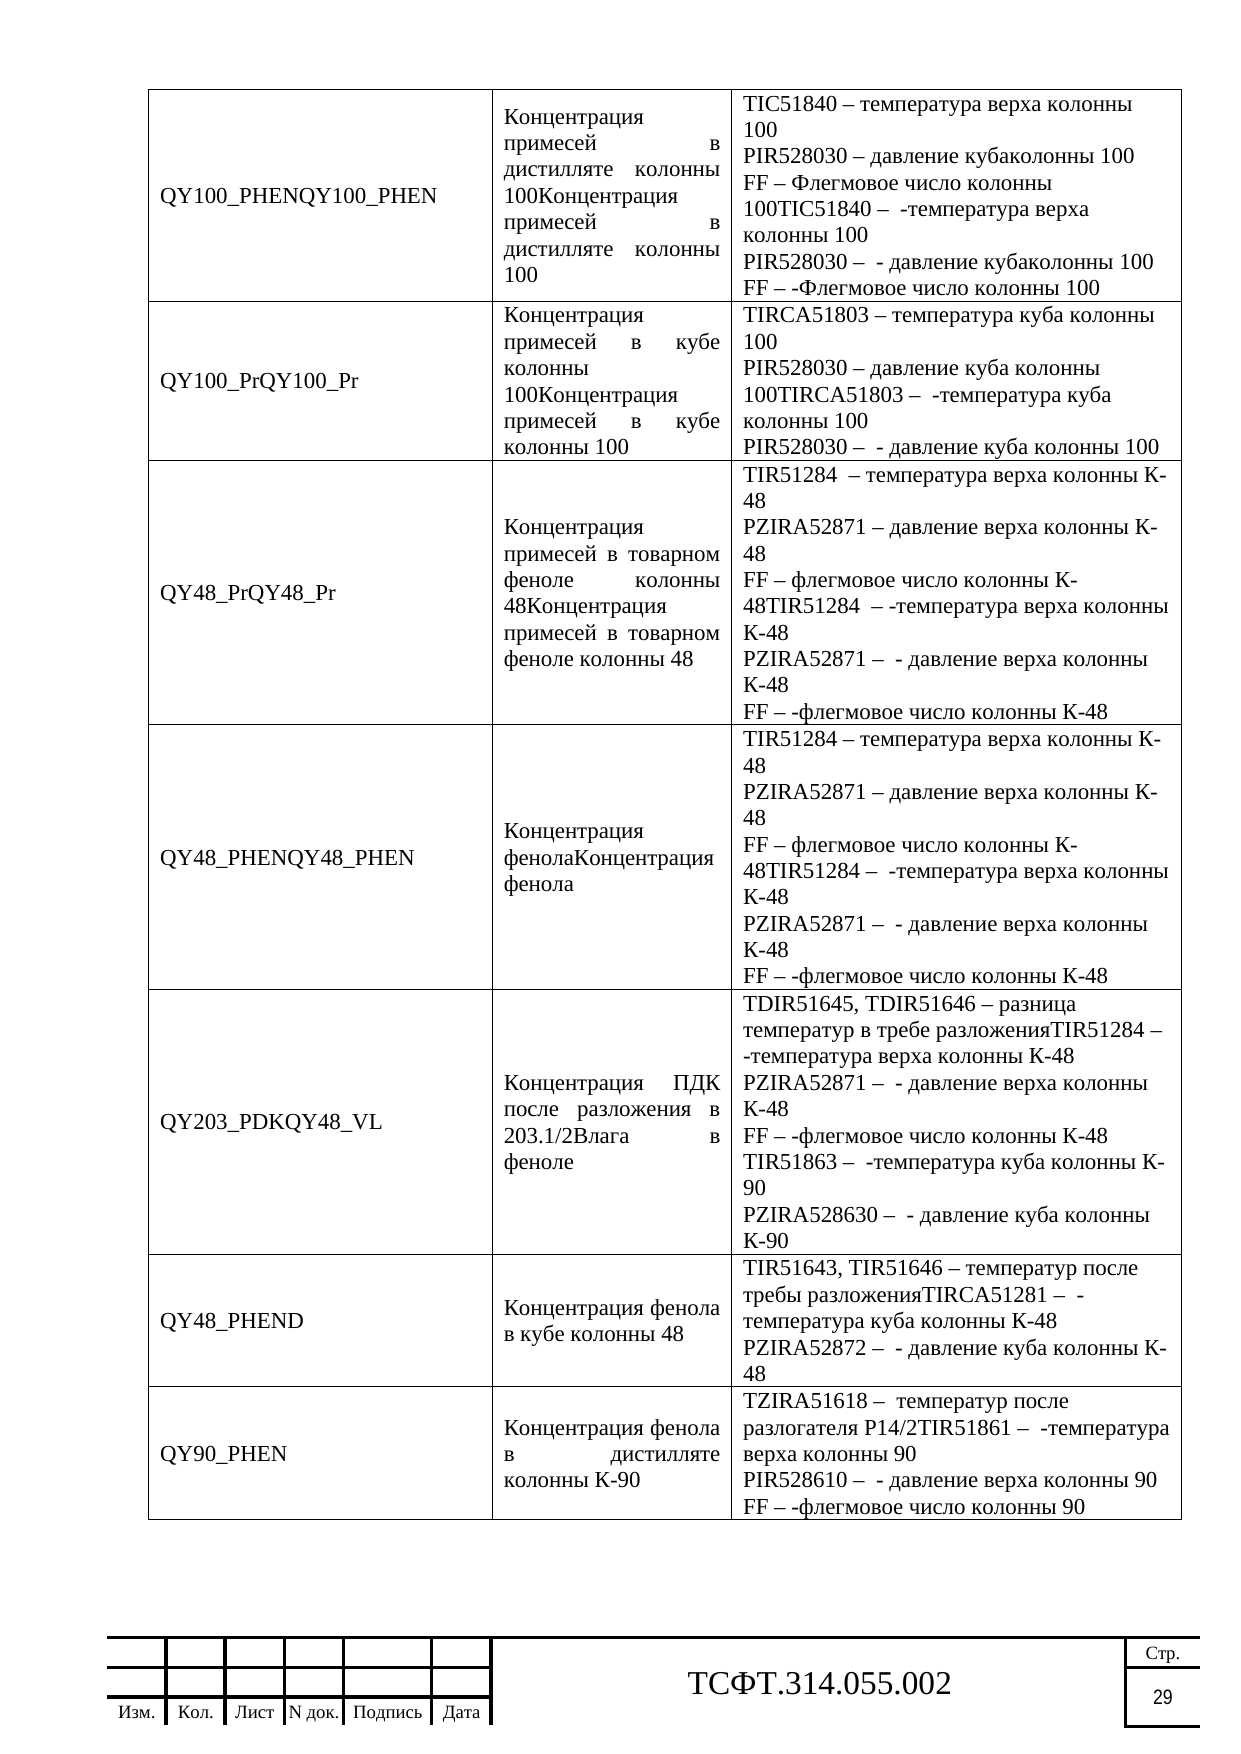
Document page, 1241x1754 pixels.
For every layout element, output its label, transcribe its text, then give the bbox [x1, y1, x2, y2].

table_cell [732, 1387, 1181, 1519]
table_cell [493, 725, 731, 989]
table_cell [149, 725, 492, 989]
table_cell Концентрация фенола в кубе колонны 48 [493, 1255, 731, 1386]
table_cell [493, 302, 731, 460]
table_cell [732, 90, 1181, 301]
table_cell [493, 990, 731, 1253]
table_cell [149, 990, 492, 1253]
table_cell QY90_PHEN [149, 1387, 492, 1519]
table_cell [149, 461, 492, 724]
table_cell [149, 90, 492, 301]
table_cell [493, 90, 731, 301]
table_cell [732, 725, 1181, 989]
table_cell [732, 1255, 1181, 1386]
table_cell [732, 461, 1181, 724]
table_cell Концентрация фенола в дистилляте колонны К-90 [493, 1387, 731, 1519]
table_cell QY48_PHEND [149, 1255, 492, 1386]
table_cell [149, 302, 492, 460]
table_cell [493, 461, 731, 724]
table_cell [732, 990, 1181, 1253]
table_cell [732, 302, 1181, 460]
